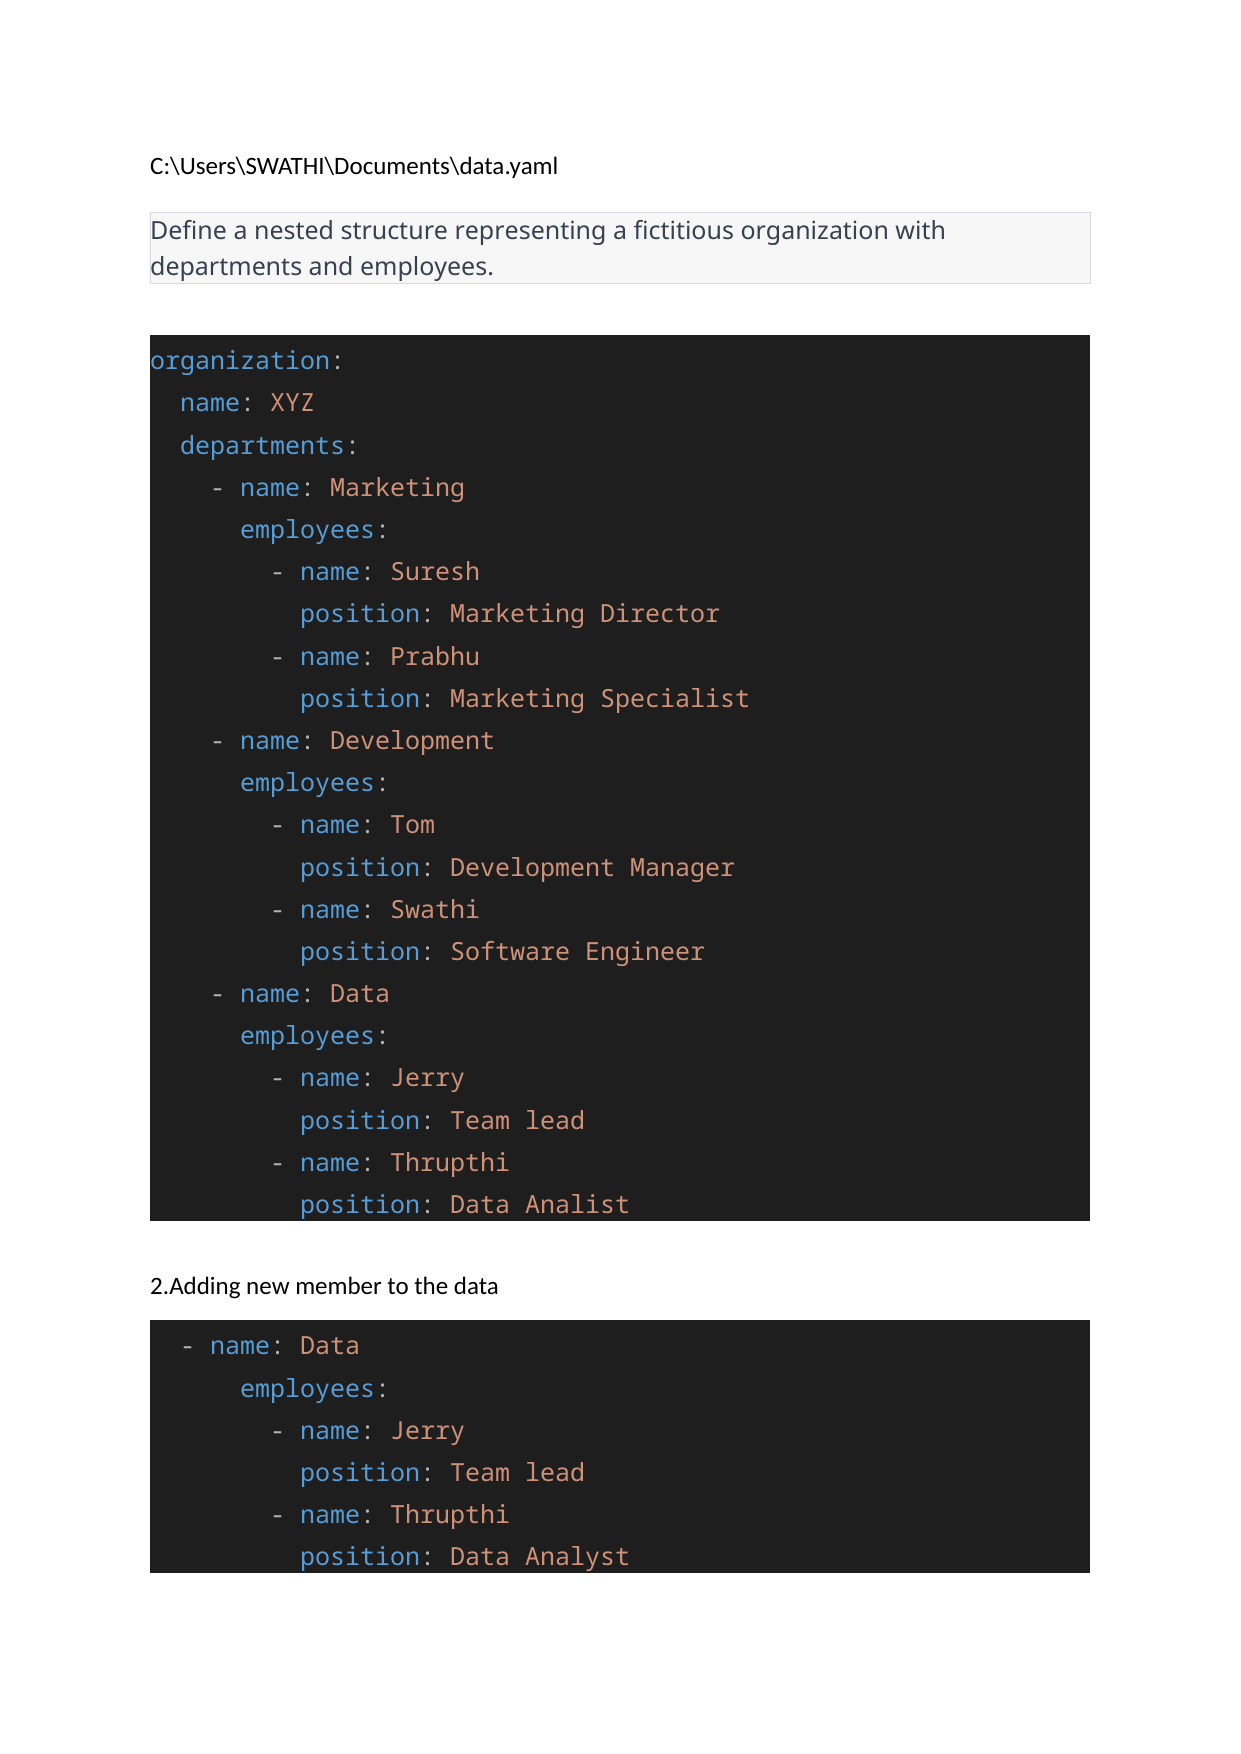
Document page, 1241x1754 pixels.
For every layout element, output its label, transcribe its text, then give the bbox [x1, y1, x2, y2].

text C:\Users\SWATHI\Documents\data.yaml [150, 150, 1090, 181]
text - name: Data [150, 968, 1090, 1010]
text - name: Suresh [150, 546, 1090, 588]
text employees: [150, 503, 1090, 546]
text position: Software Engineer [150, 925, 1090, 968]
text employees: [150, 1362, 1090, 1404]
text name: XYZ [150, 377, 1090, 419]
text - name: Tom [150, 799, 1090, 841]
text Define a nested structure representing a fictitious organization with departments and employees. [151, 213, 1090, 283]
text position: Data Analist [150, 1178, 1090, 1221]
text departments: [150, 419, 1090, 461]
text - name: Data [150, 1320, 1090, 1362]
text - name: Development [150, 714, 1090, 757]
text position: Team lead [150, 1094, 1090, 1136]
text 2.Adding new member to the data [150, 1270, 1090, 1301]
text position: Team lead [150, 1446, 1090, 1489]
text position: Development Manager [150, 841, 1090, 883]
text employees: [150, 757, 1090, 799]
text position: Marketing Director [150, 588, 1090, 630]
text - name: Swathi [150, 883, 1090, 925]
text organization: [150, 335, 1090, 377]
text position: Marketing Specialist [150, 672, 1090, 714]
text - name: Marketing [150, 461, 1090, 503]
text - name: Thrupthi [150, 1136, 1090, 1178]
text employees: [150, 1010, 1090, 1052]
text - name: Prabhu [150, 630, 1090, 672]
text - name: Jerry [150, 1404, 1090, 1446]
text position: Data Analyst [150, 1531, 1090, 1573]
text - name: Jerry [150, 1052, 1090, 1094]
text - name: Thrupthi [150, 1489, 1090, 1531]
